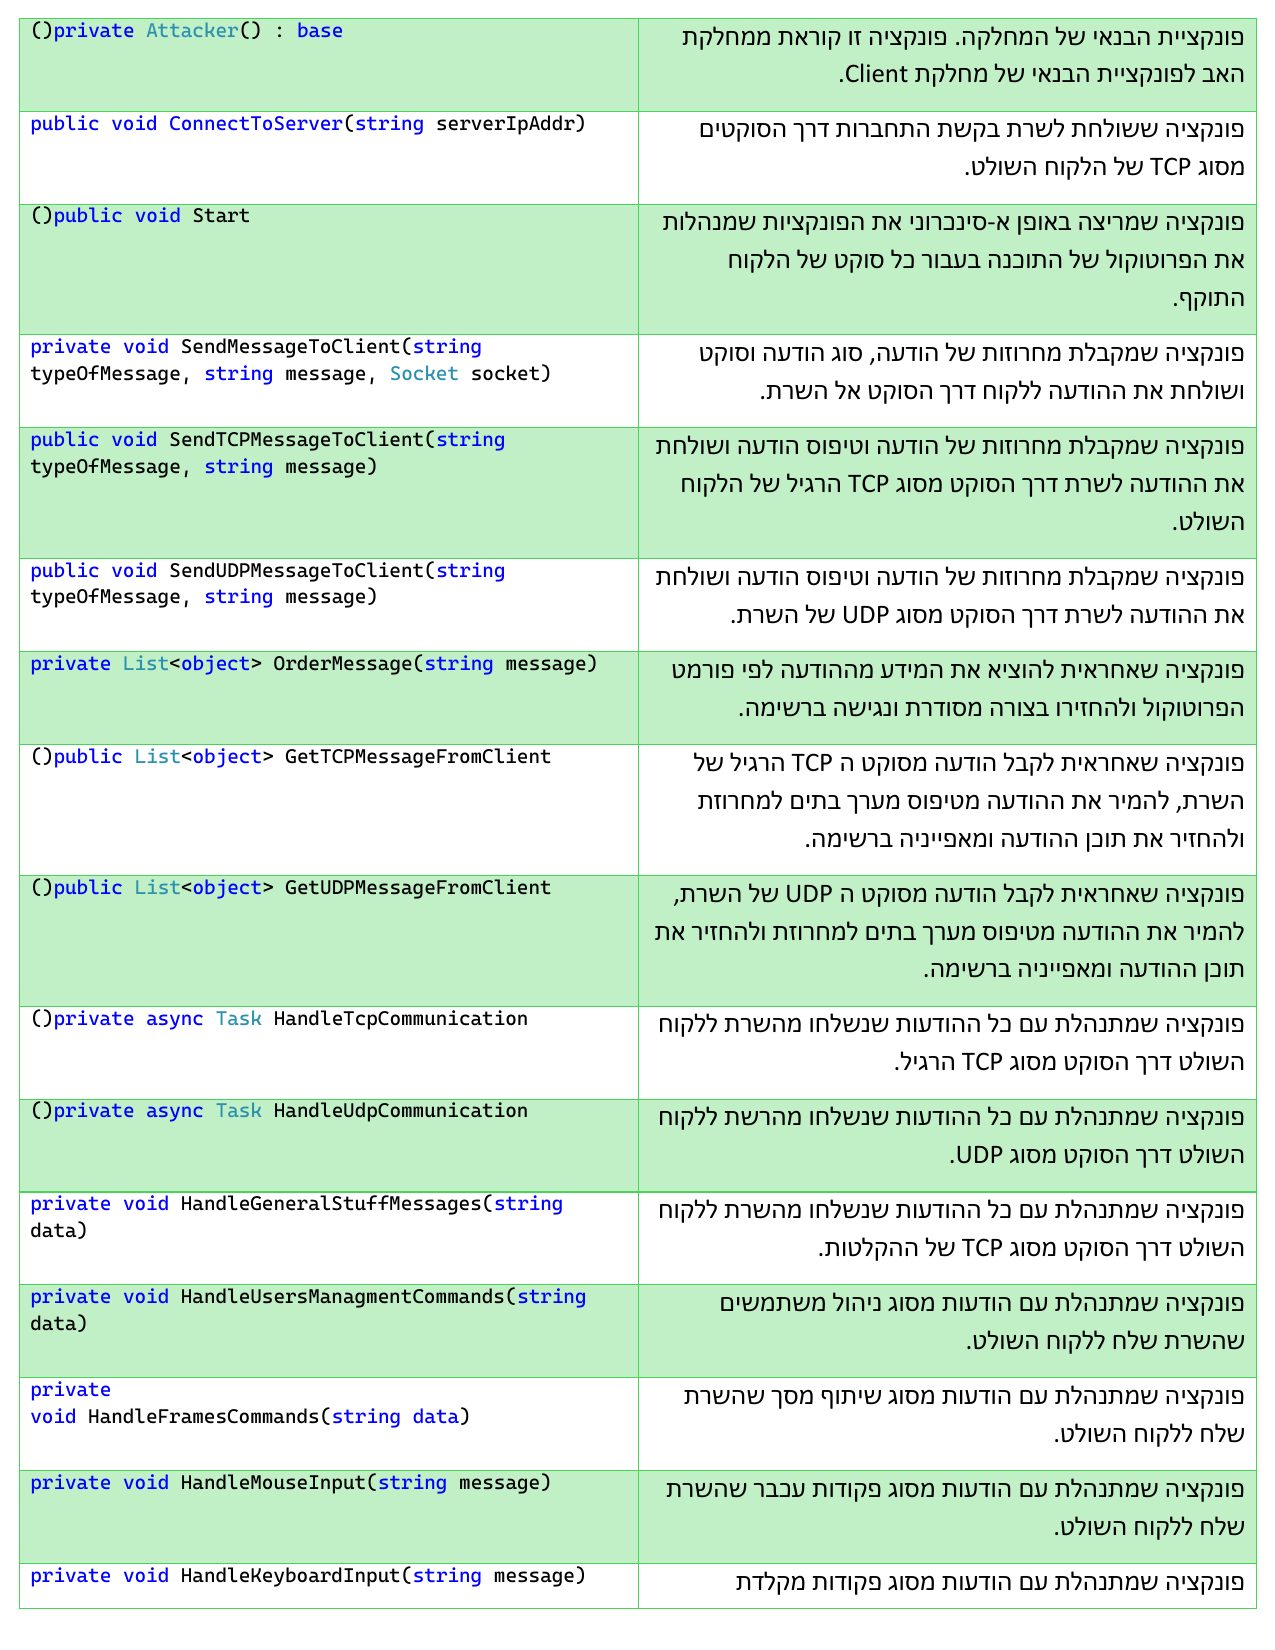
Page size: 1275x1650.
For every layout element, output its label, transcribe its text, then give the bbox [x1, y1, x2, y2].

table_cell פונקציה שמתנהלת עם כל ההודעות שנשלחו מהרשת ללקוח השולט דרך הסוקט מסוג UDP. [639, 1100, 1256, 1191]
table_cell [639, 1564, 1256, 1608]
table_cell פונקציה שמקבלת מחרוזות של הודעה וטיפוס הודעה ושולחת את ההודעה לשרת דרך הסוקט מסוג TCP הרגיל של הלקוח השולט. [639, 428, 1256, 558]
table_cell פונקציה שמתנהלת עם הודעות מסוג ניהול משתמשים שהשרת שלח ללקוח השולט. [639, 1285, 1256, 1377]
table_cell private void SendMessageToClient(string typeOfMessage, string message, Socket socket) [20, 335, 638, 427]
table_cell פונקציה שמקבלת מחרוזות של הודעה וטיפוס הודעה ושולחת את ההודעה לשרת דרך הסוקט מסוג UDP של השרת. [639, 559, 1256, 651]
table_cell private async Task HandleUdpCommunication() [20, 1100, 638, 1191]
table_cell private void HandleGeneralStuffMessages(string data) [20, 1193, 638, 1284]
table_cell פונקציה שמקבלת מחרוזות של הודעה, סוג הודעה וסוקט ושולחת את ההודעה ללקוח דרך הסוקט אל השרת. [639, 335, 1256, 427]
table_cell פונקציה שמתנהלת עם הודעות מסוג פקודות עכבר שהשרת שלח ללקוח השולט. [639, 1471, 1256, 1563]
table_cell פונקציית הבנאי של המחלקה. פונקציה זו קוראת ממחלקת האב לפונקציית הבנאי של מחלקת Client. [639, 19, 1256, 111]
table_cell פונקציה שמריצה באופן א-סינכרוני את הפונקציות שמנהלות את הפרוטוקול של התוכנה בעבור כל סוקט של הלקוח התוקף. [639, 205, 1256, 334]
table_cell פונקציה שאחראית לקבל הודעה מסוקט ה TCP הרגיל של השרת, להמיר את ההודעה מטיפוס מערך בתים למחרוזת ולהחזיר את תוכן ההודעה ומאפייניה ברשימה. [639, 745, 1256, 875]
table_cell private List<object> OrderMessage(string message) [20, 652, 638, 744]
table_cell פונקציה שמתנהלת עם כל ההודעות שנשלחו מהשרת ללקוח השולט דרך הסוקט מסוג TCP הרגיל. [639, 1007, 1256, 1098]
table_cell private Attacker() : base() [20, 19, 638, 111]
table_cell פונקציה שמתנהלת עם הודעות מסוג שיתוף מסך שהשרת שלח ללקוח השולט. [639, 1378, 1256, 1470]
table_cell private async Task HandleTcpCommunication() [20, 1007, 638, 1098]
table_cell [20, 1564, 638, 1608]
table_cell public List<object> GetUDPMessageFromClient() [20, 876, 638, 1006]
table_cell public List<object> GetTCPMessageFromClient() [20, 745, 638, 875]
table_cell פונקציה שאחראית להוציא את המידע מההודעה לפי פורמט הפרוטוקול ולהחזירו בצורה מסודרת ונגישה ברשימה. [639, 652, 1256, 744]
table_cell פונקציה ששולחת לשרת בקשת התחברות דרך הסוקטים מסוג TCP של הלקוח השולט. [639, 112, 1256, 203]
table_cell public void SendTCPMessageToClient(string typeOfMessage, string message) [20, 428, 638, 558]
table_cell public void SendUDPMessageToClient(string typeOfMessage, string message) [20, 559, 638, 651]
table_cell public void Start() [20, 205, 638, 334]
table_cell פונקציה שאחראית לקבל הודעה מסוקט ה UDP של השרת, להמיר את ההודעה מטיפוס מערך בתים למחרוזת ולהחזיר את תוכן ההודעה ומאפייניה ברשימה. [639, 876, 1256, 1006]
table_cell private void HandleMouseInput(string message) [20, 1471, 638, 1563]
table_cell private void HandleFramesCommands(string data) [20, 1378, 638, 1470]
table_cell private void HandleUsersManagmentCommands(string data) [20, 1285, 638, 1377]
table_cell public void ConnectToServer(string serverIpAddr) [20, 112, 638, 203]
table_cell פונקציה שמתנהלת עם כל ההודעות שנשלחו מהשרת ללקוח השולט דרך הסוקט מסוג TCP של ההקלטות. [639, 1193, 1256, 1284]
